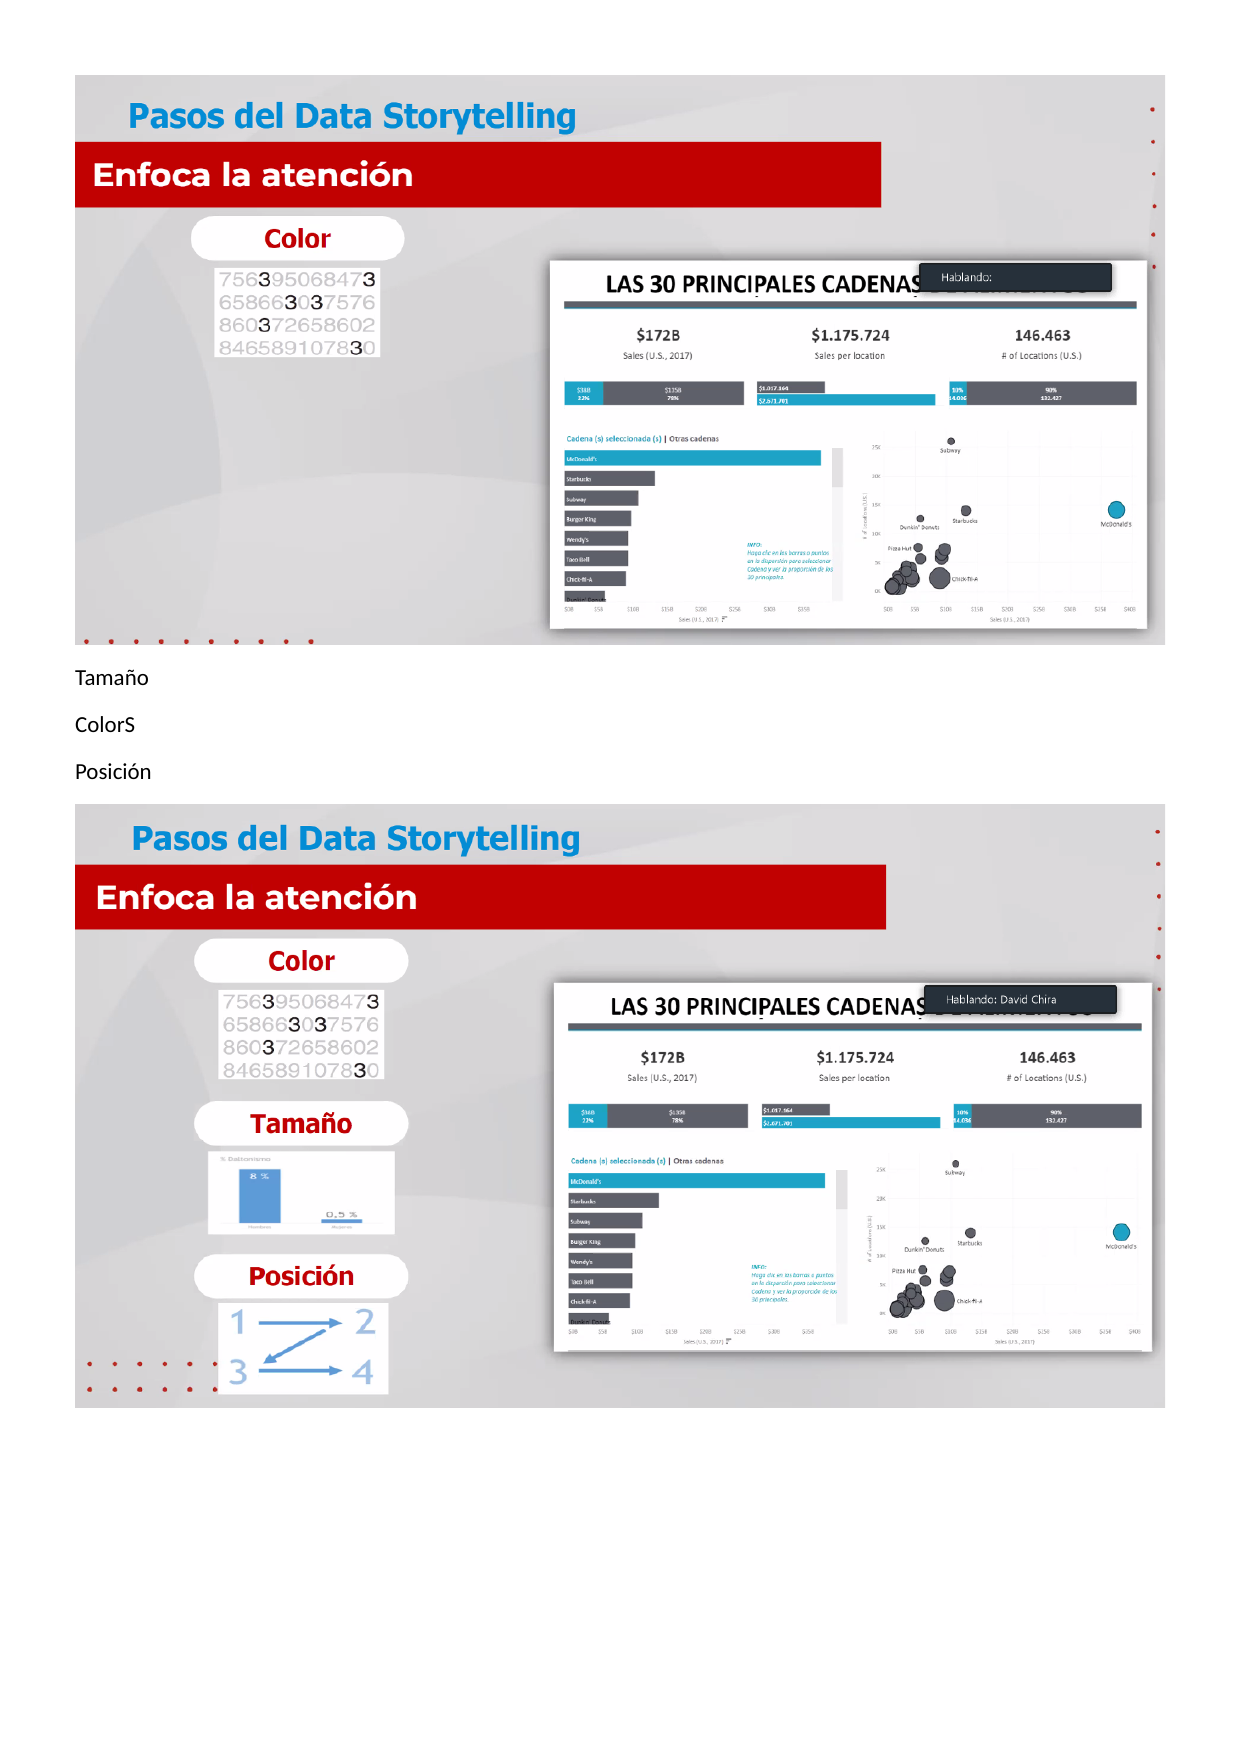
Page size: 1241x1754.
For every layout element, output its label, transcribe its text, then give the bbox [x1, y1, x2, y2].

picture [75, 804, 1166, 1408]
text Tamaño [75, 663, 1165, 692]
text Posición [75, 757, 1165, 785]
picture [75, 75, 1166, 645]
text ColorS [75, 710, 1165, 738]
